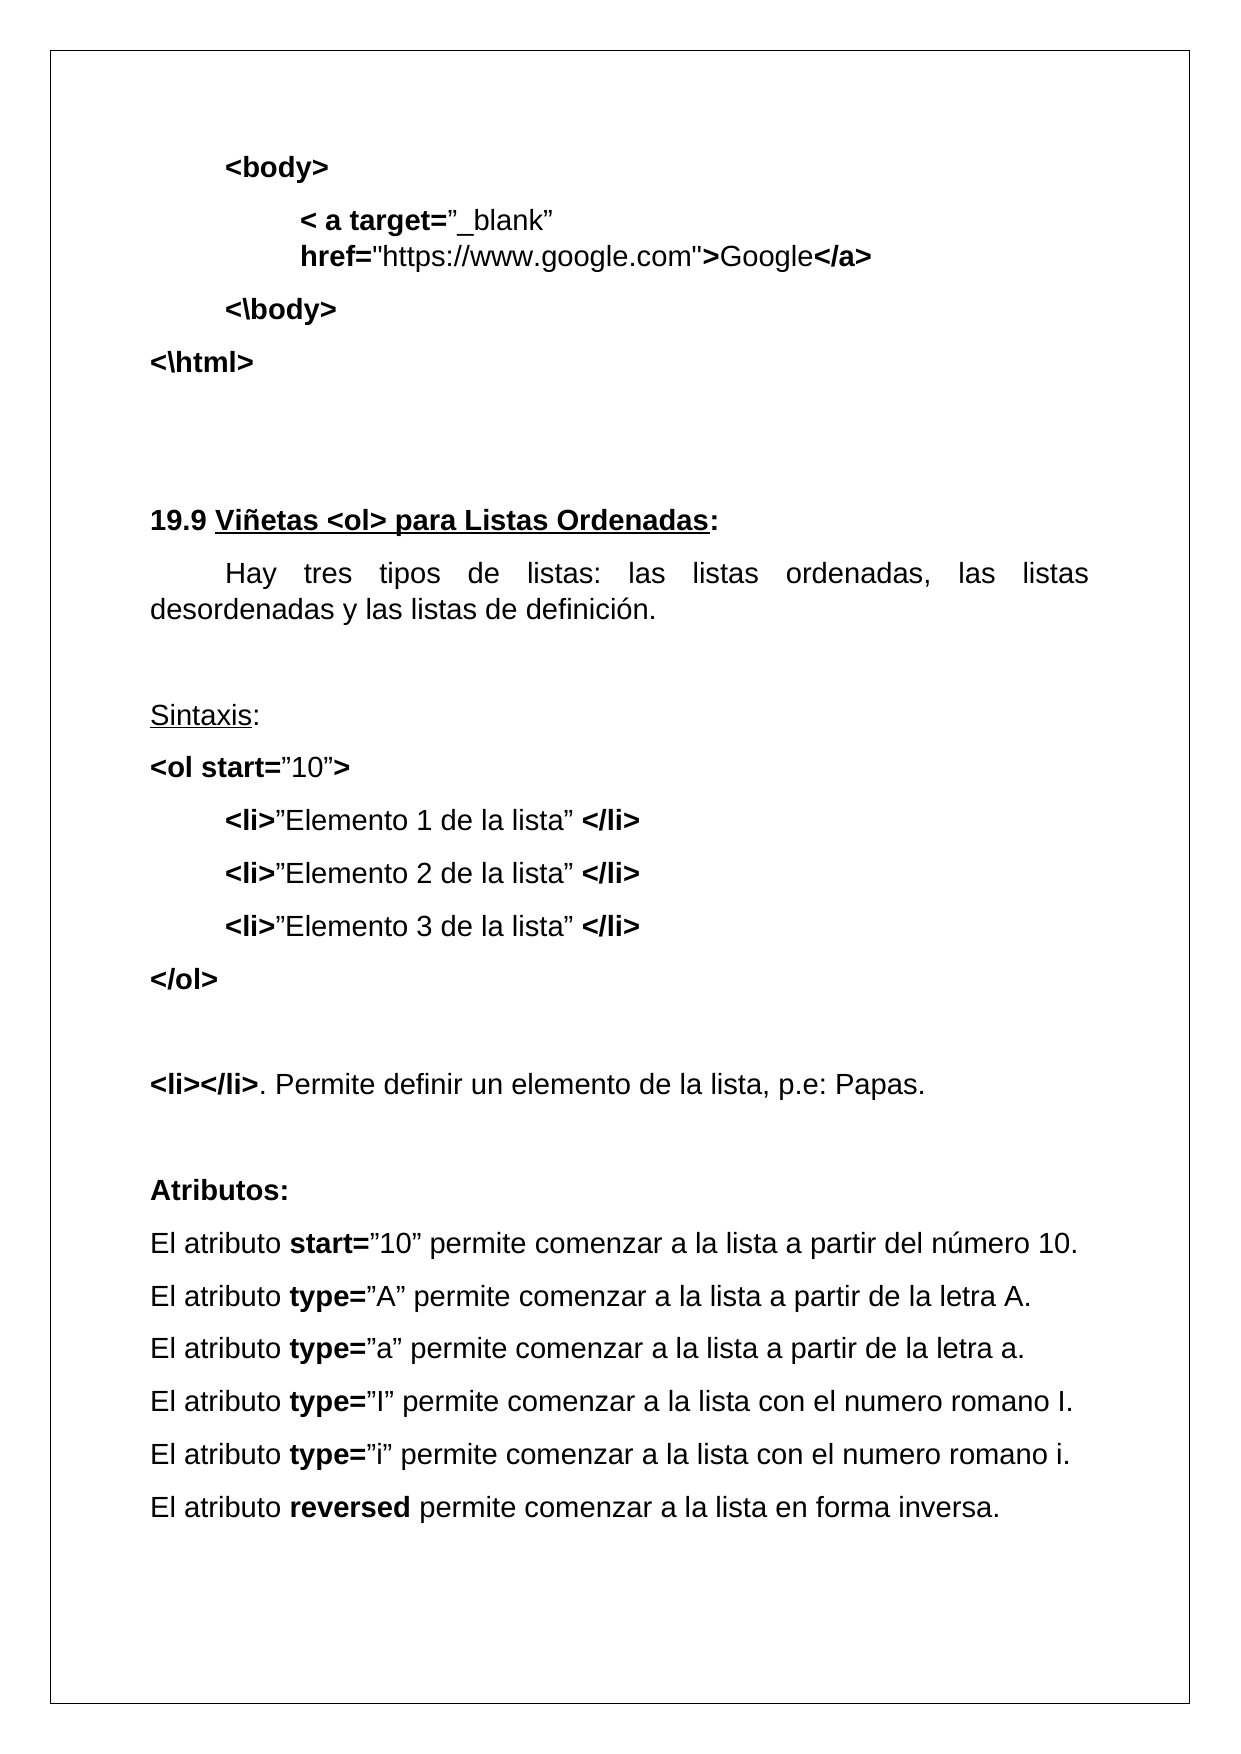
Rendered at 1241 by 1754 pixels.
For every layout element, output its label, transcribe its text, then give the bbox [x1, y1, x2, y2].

text El atributo type=”I” permite comenzar a la lista con el numero romano I. [150, 1384, 1090, 1418]
text <ol start=”10”> [150, 750, 1090, 784]
text Sintaxis: [150, 698, 1090, 731]
text <li>”Elemento 2 de la lista” </li> [150, 856, 1090, 889]
text <\body> [150, 292, 1090, 325]
text El atributo start=”10” permite comenzar a la lista a partir del número 10. [150, 1226, 1090, 1259]
text <\html> [150, 344, 1090, 378]
text <li>”Elemento 1 de la lista” </li> [150, 803, 1090, 837]
text El atributo type=”i” permite comenzar a la lista con el numero romano i. [150, 1437, 1090, 1471]
text El atributo type=”A” permite comenzar a la lista a partir de la letra A. [150, 1278, 1090, 1312]
text Hay tres tipos de listas: las listas ordenadas, las listas desordenadas y las listas de definición. [150, 556, 1090, 626]
text <body> [150, 150, 1090, 183]
text <li>”Elemento 3 de la lista” </li> [150, 909, 1090, 942]
text El atributo type=”a” permite comenzar a la lista a partir de la letra a. [150, 1331, 1090, 1365]
text Atributos: [150, 1173, 1090, 1206]
text <li></li>. Permite definir un elemento de la lista, p.e: Papas. [150, 1067, 1090, 1101]
text El atributo reversed permite comenzar a la lista en forma inversa. [150, 1490, 1090, 1523]
text < a target=”_blank” href="https://www.google.com">Google</a> [300, 203, 1090, 272]
text </ol> [150, 962, 1090, 995]
text 19.9 Viñetas <ol> para Listas Ordenadas: [150, 503, 1090, 537]
